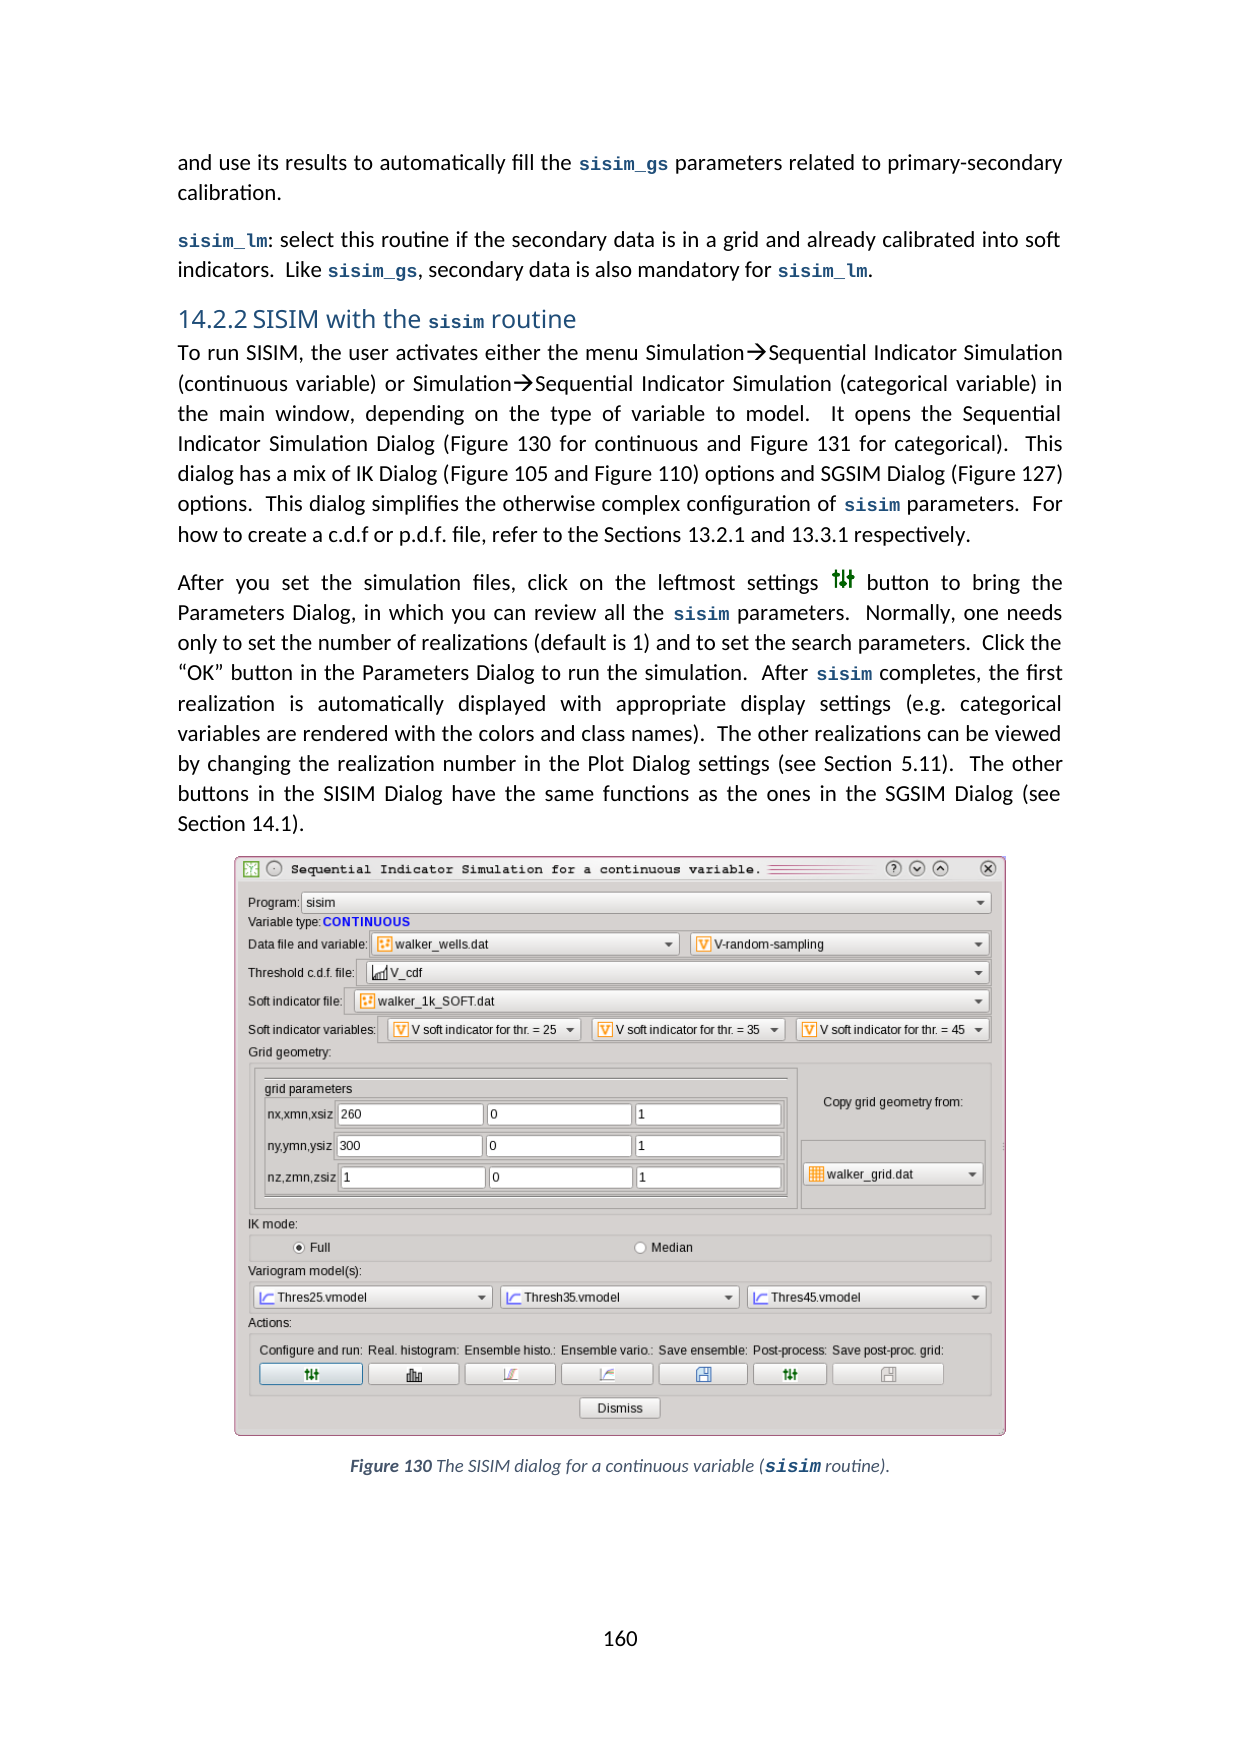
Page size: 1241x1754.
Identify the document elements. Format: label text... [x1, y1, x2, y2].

picture [831, 566, 855, 591]
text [177, 148, 1063, 206]
text sisim_lm: select this routine if the secondary data is in a grid and already calibrated into soft indicators. Like sisim_gs, secondary data is also mandatory for sisim_lm. [177, 225, 1063, 283]
picture [234, 856, 1006, 1436]
text To run SISIM, the user activates either the menu SimulationSequential Indicator Simulation (continuous variable) or SimulationSequential Indicator Simulation (categorical variable) in the main window, depending on the type of variable to model. It opens the Sequential Indicator Simulation Dialog (Figure 130 for continuous and Figure 131 for categorical). This dialog has a mix of IK Dialog (Figure 105 and Figure 110) options and SGSIM Dialog (Figure 127) options. This dialog simplifies the otherwise complex configuration of sisim parameters. For how to create a c.d.f or p.d.f. file, refer to the Sections 13.2.1 and 13.3.1 respectively. [177, 338, 1063, 548]
text After you set the simulation files, click on the leftmost settings button to bring the Parameters Dialog, in which you can review all the sisim parameters. Normally, one needs only to set the number of realizations (default is 1) and to set the search parameters. Click the “OK” button in the Parameters Dialog to run the simulation. After sisim completes, the first realization is automatically displayed with appropriate display settings (e.g. categorical variables are rendered with the colors and class names). The other realizations can be viewed by changing the realization number in the Plot Dialog settings (see Section 5.10). The other buttons in the SISIM Dialog have the same functions as the ones in the SGSIM Dialog (see Section 14.1). [177, 567, 1063, 837]
subtitle SISIM with the sisim routine [177, 302, 1063, 336]
text Figure 130 The SISIM dialog for a continuous variable (sisim routine). [177, 1454, 1063, 1478]
